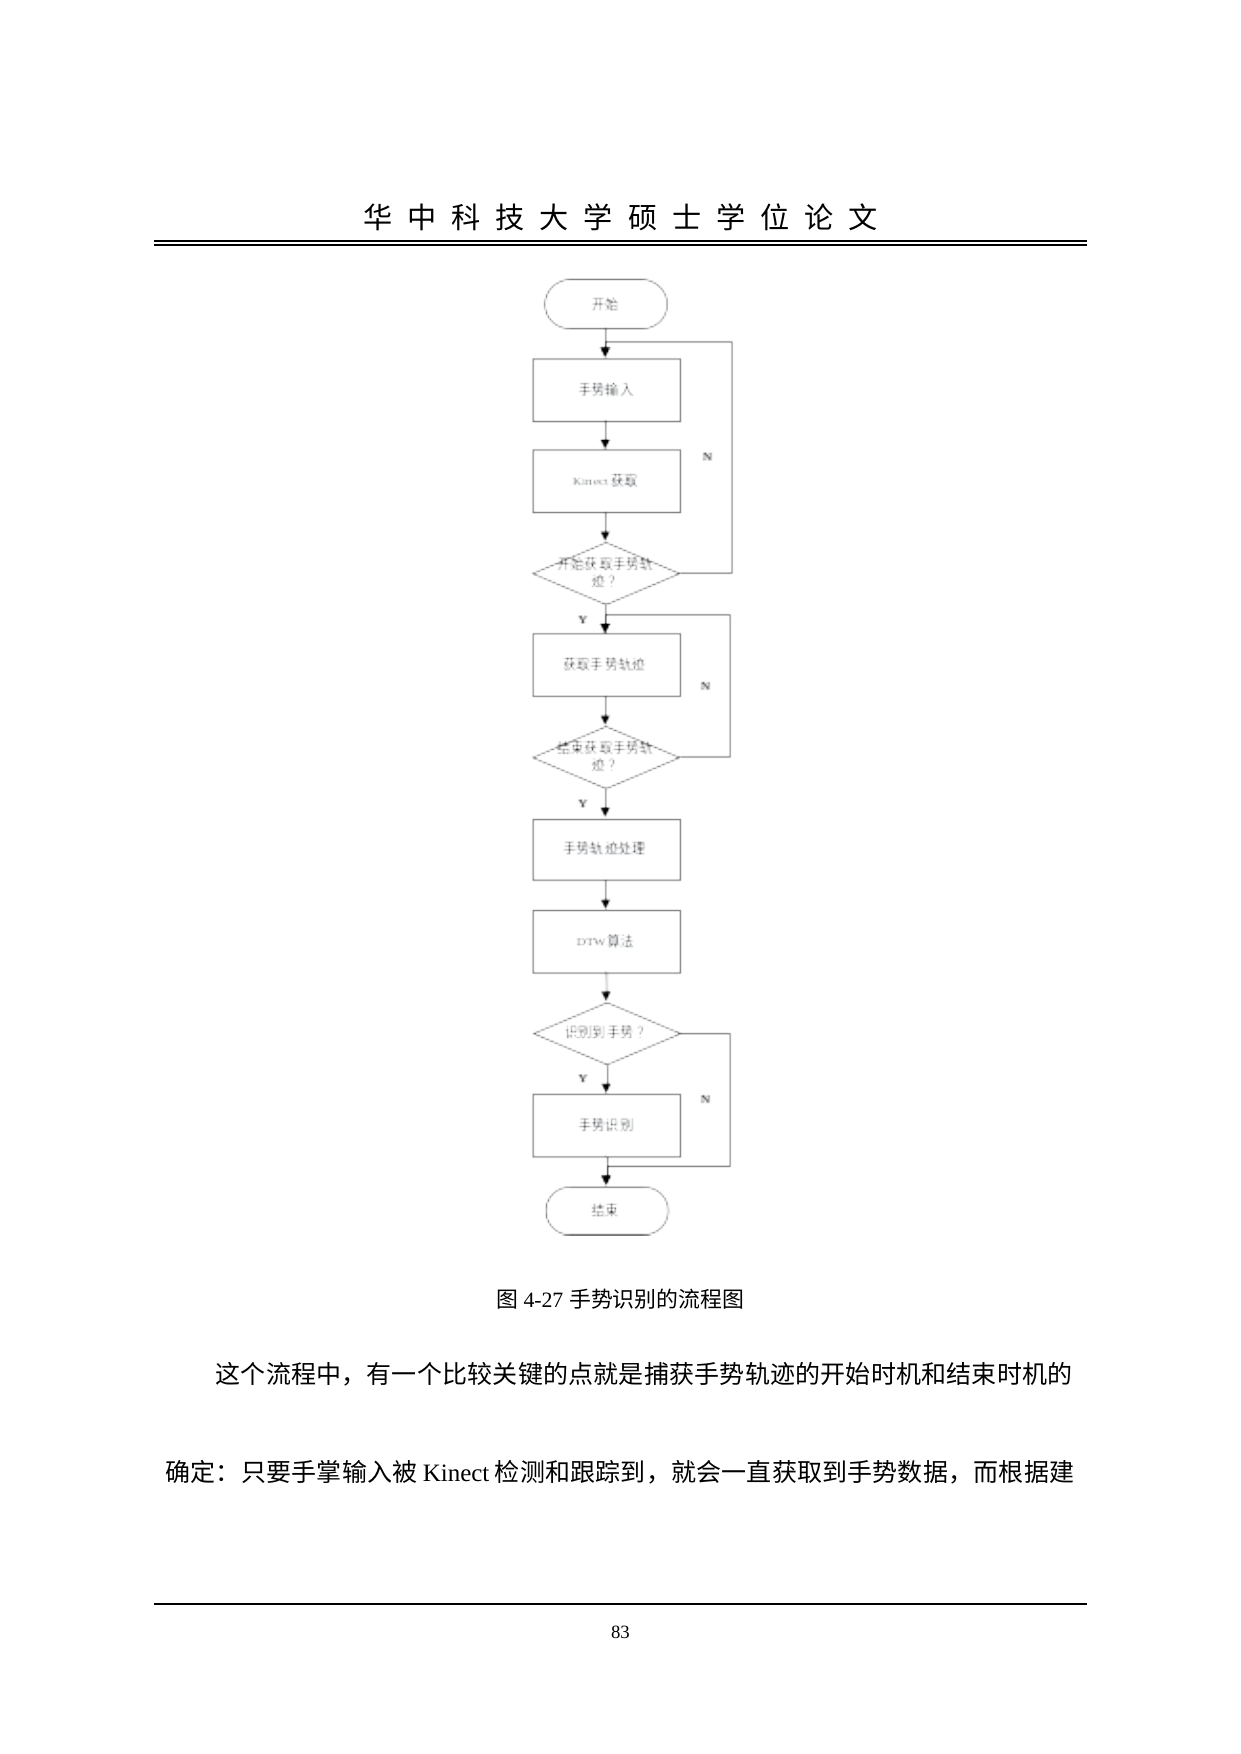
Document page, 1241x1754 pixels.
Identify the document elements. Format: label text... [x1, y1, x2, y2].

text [165, 1340, 1075, 1503]
